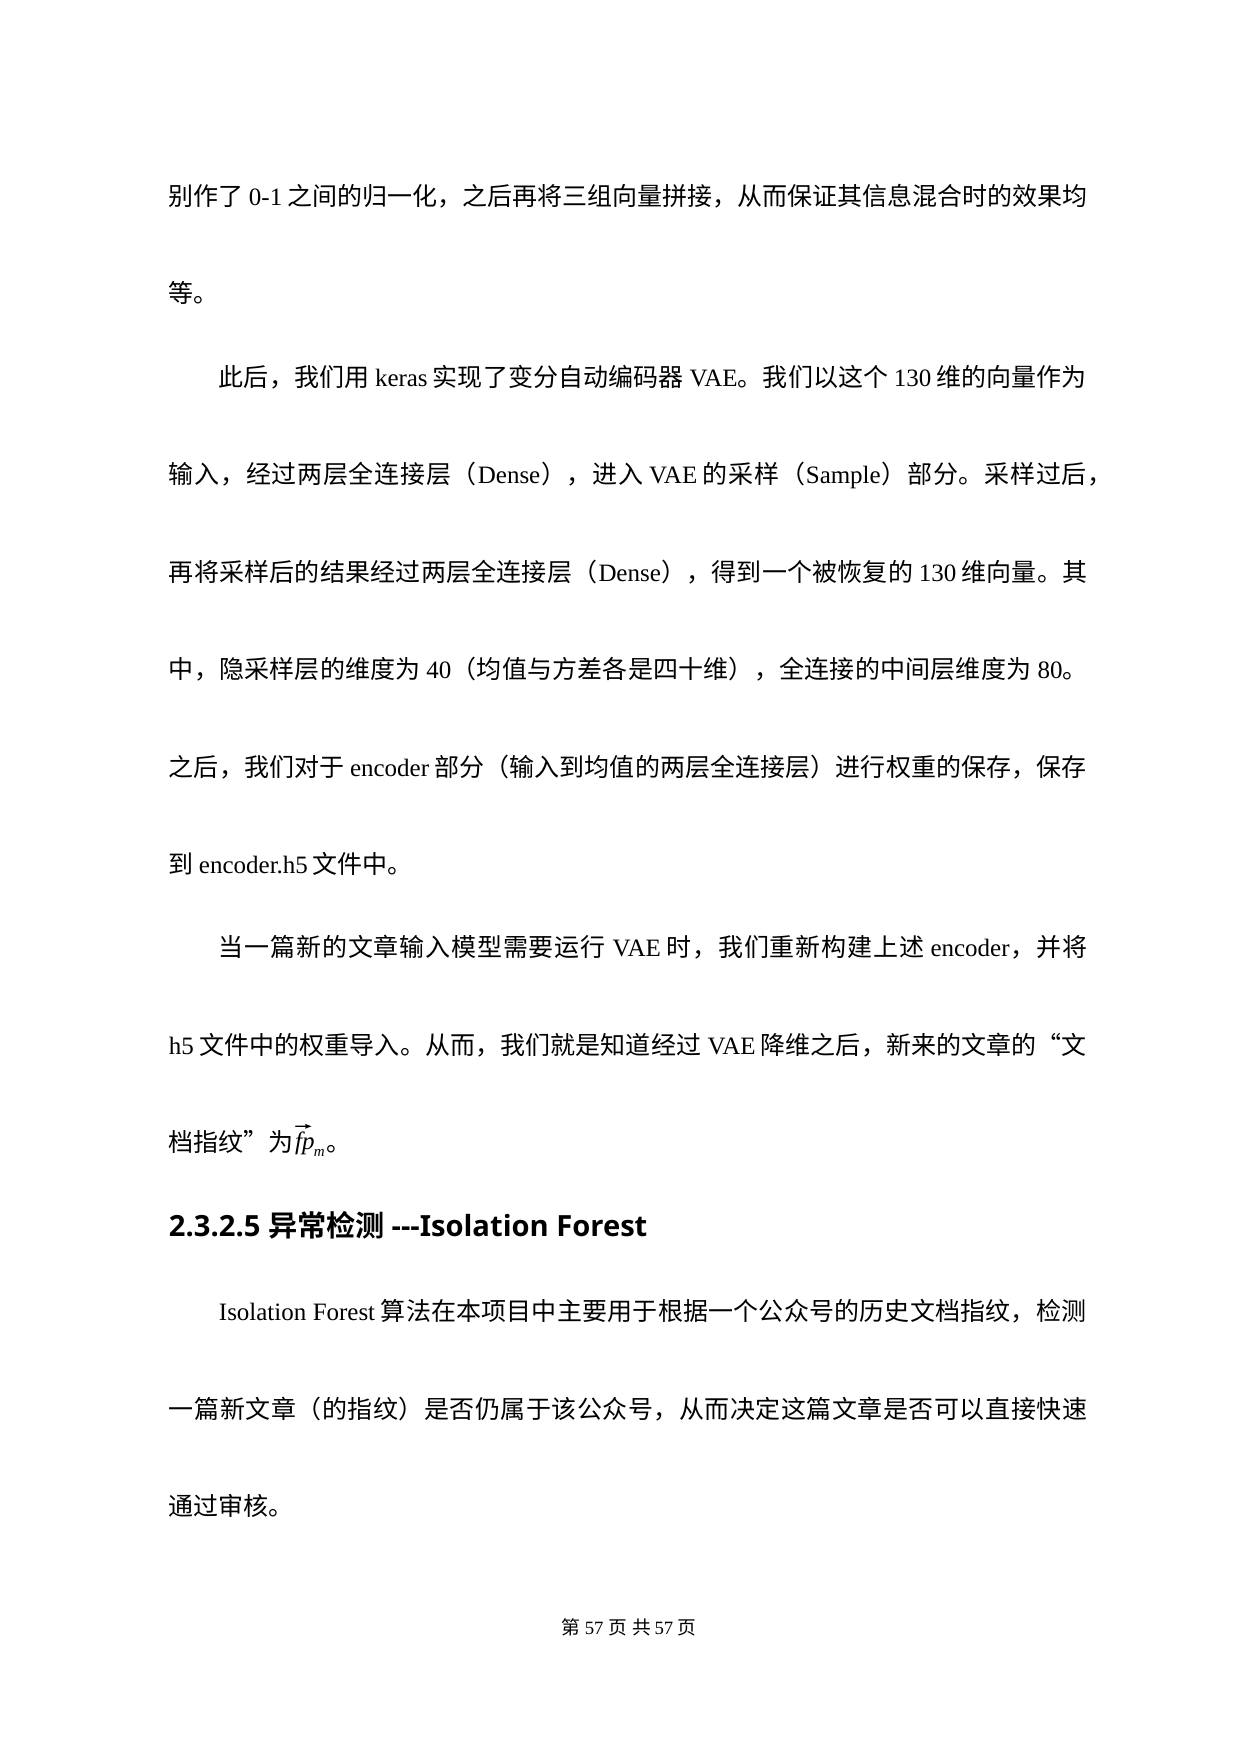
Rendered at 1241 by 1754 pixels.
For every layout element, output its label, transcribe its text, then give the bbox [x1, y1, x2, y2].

text Isolation Forest算法在本项目中主要用于根据一个公众号的历史文档指纹，检测一篇新文章（的指纹）是否仍属于该公众号，从而决定这篇文章是否可以直接快速通过审核。 [169, 1277, 1087, 1537]
text 此后，我们用keras实现了变分自动编码器VAE。我们以这个130维的向量作为输入，经过两层全连接层（Dense），进入VAE的采样（Sample）部分。采样过后，再将采样后的结果经过两层全连接层（Dense），得到一个被恢复的130维向量。其中，隐采样层的维度为40（均值与方差各是四十维），全连接的中间层维度为80。之后，我们对于encoder部分（输入到均值的两层全连接层）进行权重的保存，保存到encoder.h5文件中。 [169, 343, 1087, 895]
text 当一篇新的文章输入模型需要运行VAE时，我们重新构建上述encoder，并将h5文件中的权重导入。从而，我们就是知道经过VAE降维之后，新来的文章的“文档指纹”为。 [169, 913, 1087, 1173]
text 2.3.2.5 异常检测 ---Isolation Forest [169, 1191, 1087, 1256]
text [169, 162, 1087, 324]
